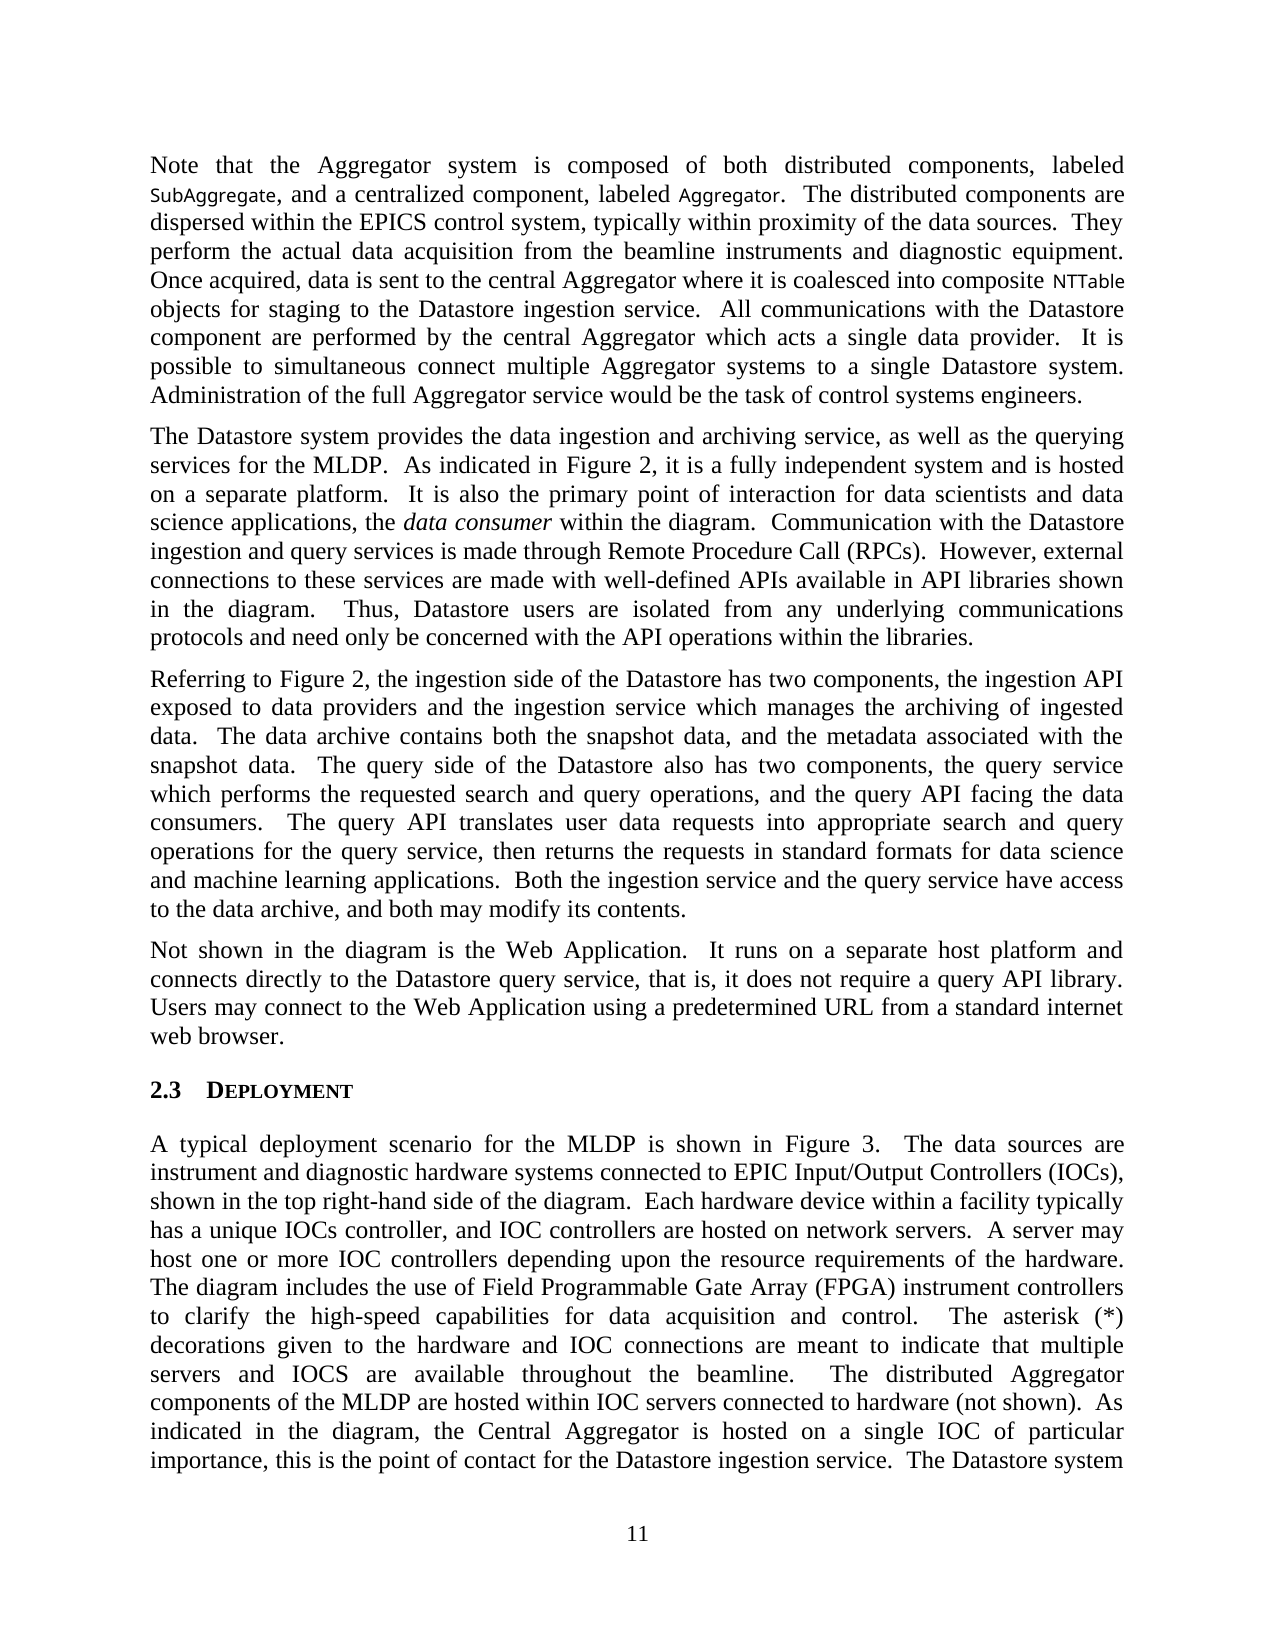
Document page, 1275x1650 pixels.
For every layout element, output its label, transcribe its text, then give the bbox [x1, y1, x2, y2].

text Note that the Aggregator system is composed of both distributed components, labeled SubAggregate, and a centralized component, labeled Aggregator. The distributed components are dispersed within the EPICS control system, typically within proximity of the data sources. They perform the actual data acquisition from the beamline instruments and diagnostic equipment. Once acquired, data is sent to the central Aggregator where it is coalesced into composite NTTable objects for staging to the Datastore ingestion service. All communications with the Datastore component are performed by the central Aggregator which acts a single data provider. It is possible to simultaneous connect multiple Aggregator systems to a single Datastore system. Administration of the full Aggregator service would be the task of control systems engineers. [150, 150, 1125, 409]
text Not shown in the diagram is the Web Application. It runs on a separate host platform and connects directly to the Datastore query service, that is, it does not require a query API library. Users may connect to the Web Application using a predetermined URL from a standard internet web browser. [150, 935, 1125, 1050]
text Referring to Figure 2, the ingestion side of the Datastore has two components, the ingestion API exposed to data providers and the ingestion service which manages the archiving of ingested data. The data archive contains both the snapshot data, and the metadata associated with the snapshot data. The query side of the Datastore also has two components, the query service which performs the requested search and query operations, and the query API facing the data consumers. The query API translates user data requests into appropriate search and query operations for the query service, then returns the requests in standard formats for data science and machine learning applications. Both the ingestion service and the query service have access to the data archive, and both may modify its contents. [150, 664, 1125, 922]
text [150, 1129, 1125, 1474]
subtitle Deployment [150, 1075, 1125, 1104]
text The Datastore system provides the data ingestion and archiving service, as well as the querying services for the MLDP. As indicated in Figure 2, it is a fully independent system and is hosted on a separate platform. It is also the primary point of interaction for data scientists and data science applications, the data consumer within the diagram. Communication with the Datastore ingestion and query services is made through Remote Procedure Call (RPCs). However, external connections to these services are made with well-defined APIs available in API libraries shown in the diagram. Thus, Datastore users are isolated from any underlying communications protocols and need only be concerned with the API operations within the libraries. [150, 421, 1125, 651]
